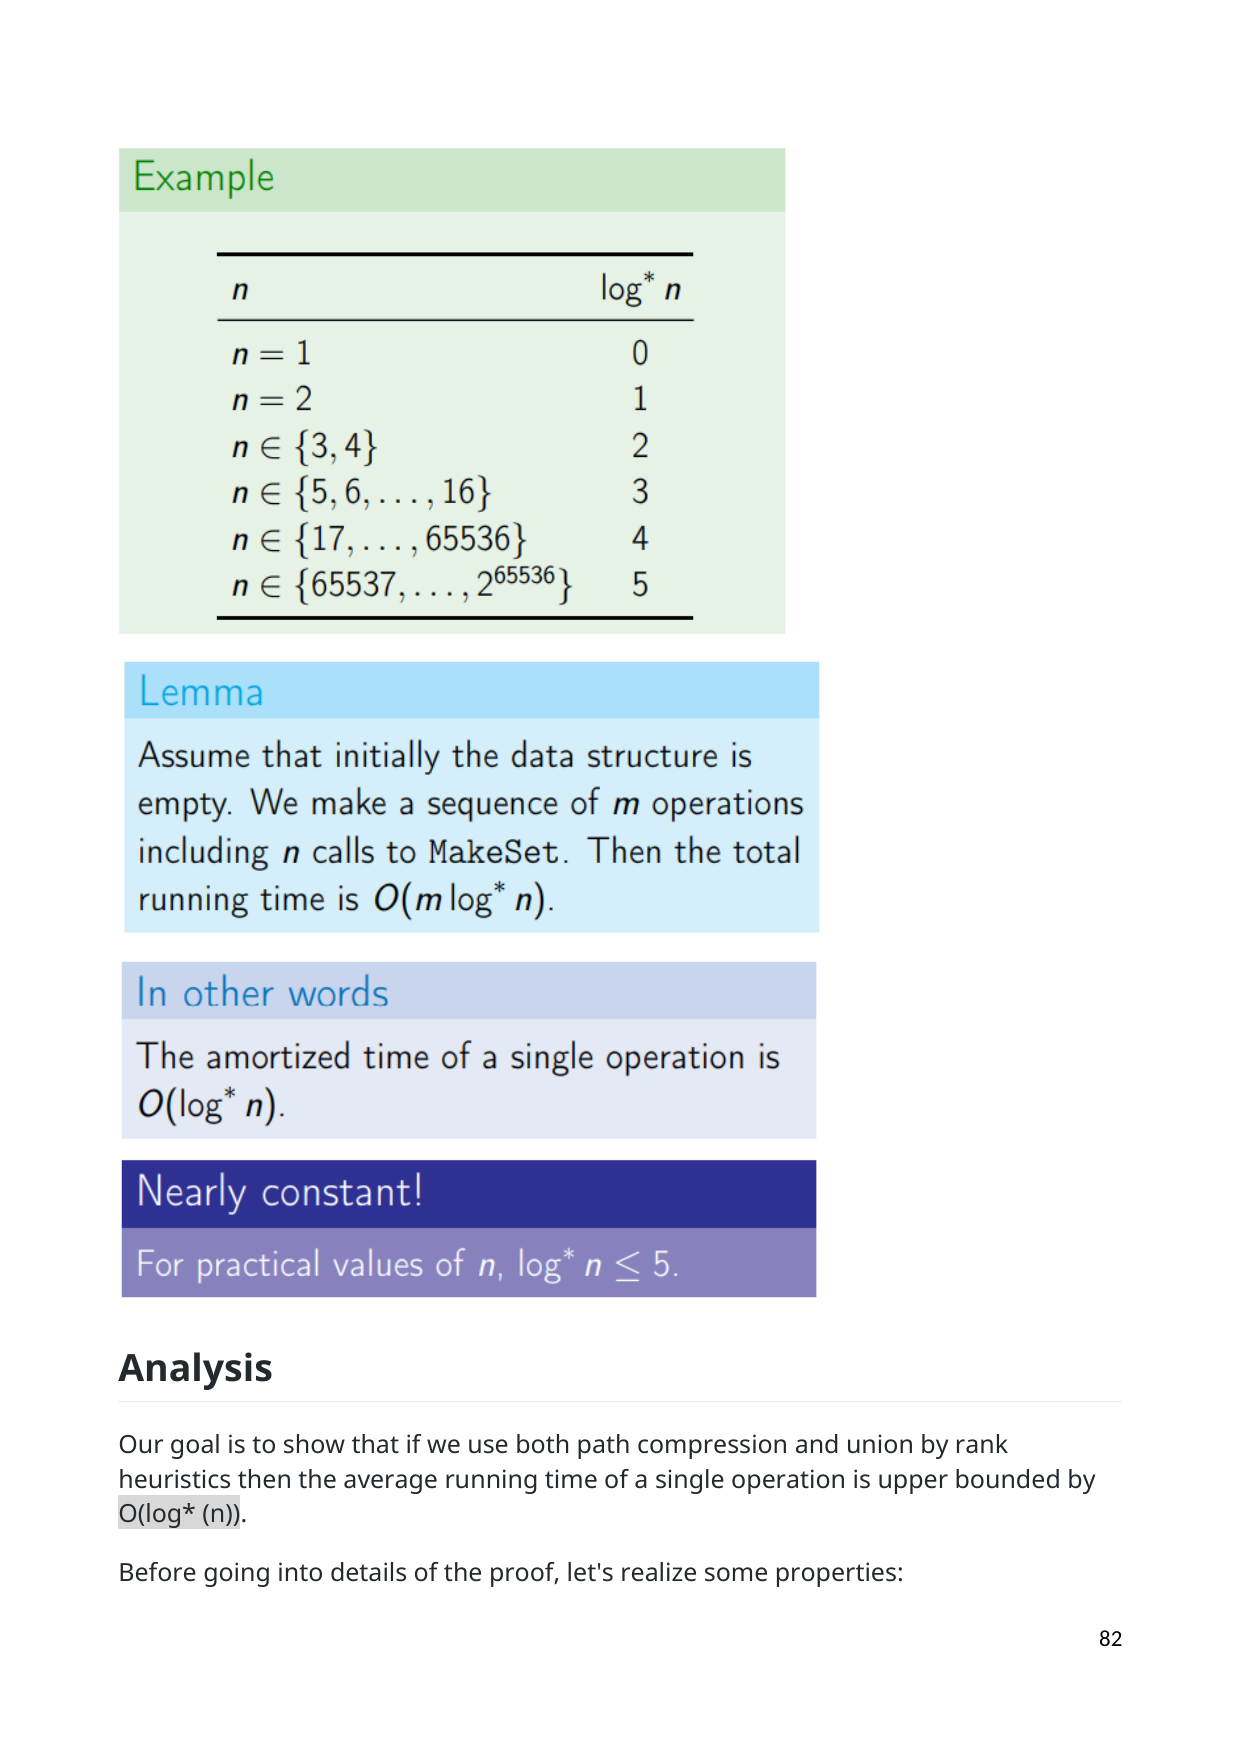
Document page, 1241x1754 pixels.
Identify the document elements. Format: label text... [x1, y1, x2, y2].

text Analysis [118, 1341, 1122, 1401]
text Our goal is to show that if we use both path compression and union by rank heuristics then the average running time of a single operation is upper bounded by O(log* (n)). [118, 1427, 1122, 1529]
picture [118, 958, 817, 1304]
text Before going into details of the proof, let's realize some properties: [118, 1554, 1122, 1588]
picture [118, 658, 822, 934]
picture [118, 147, 786, 634]
